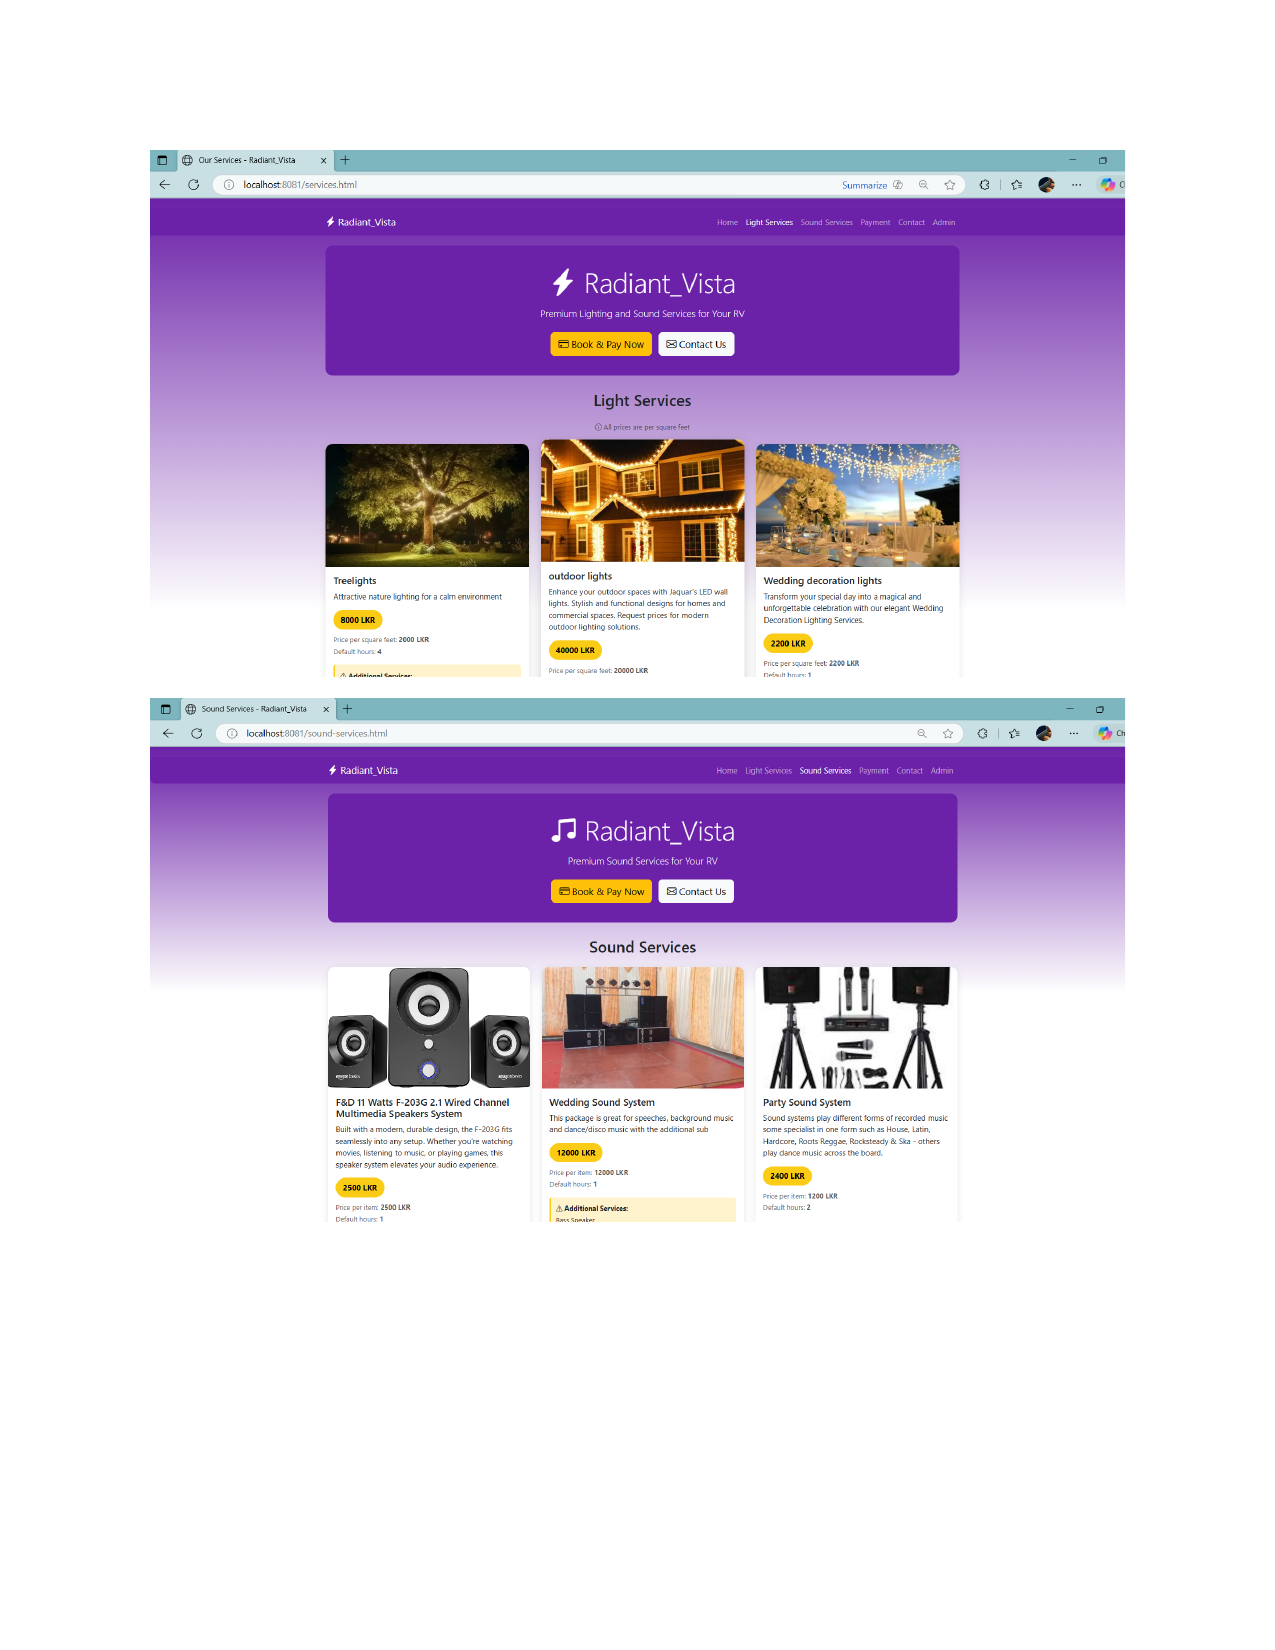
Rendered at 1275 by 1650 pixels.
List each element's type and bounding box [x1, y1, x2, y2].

picture [150, 698, 1125, 1222]
picture [150, 150, 1125, 677]
